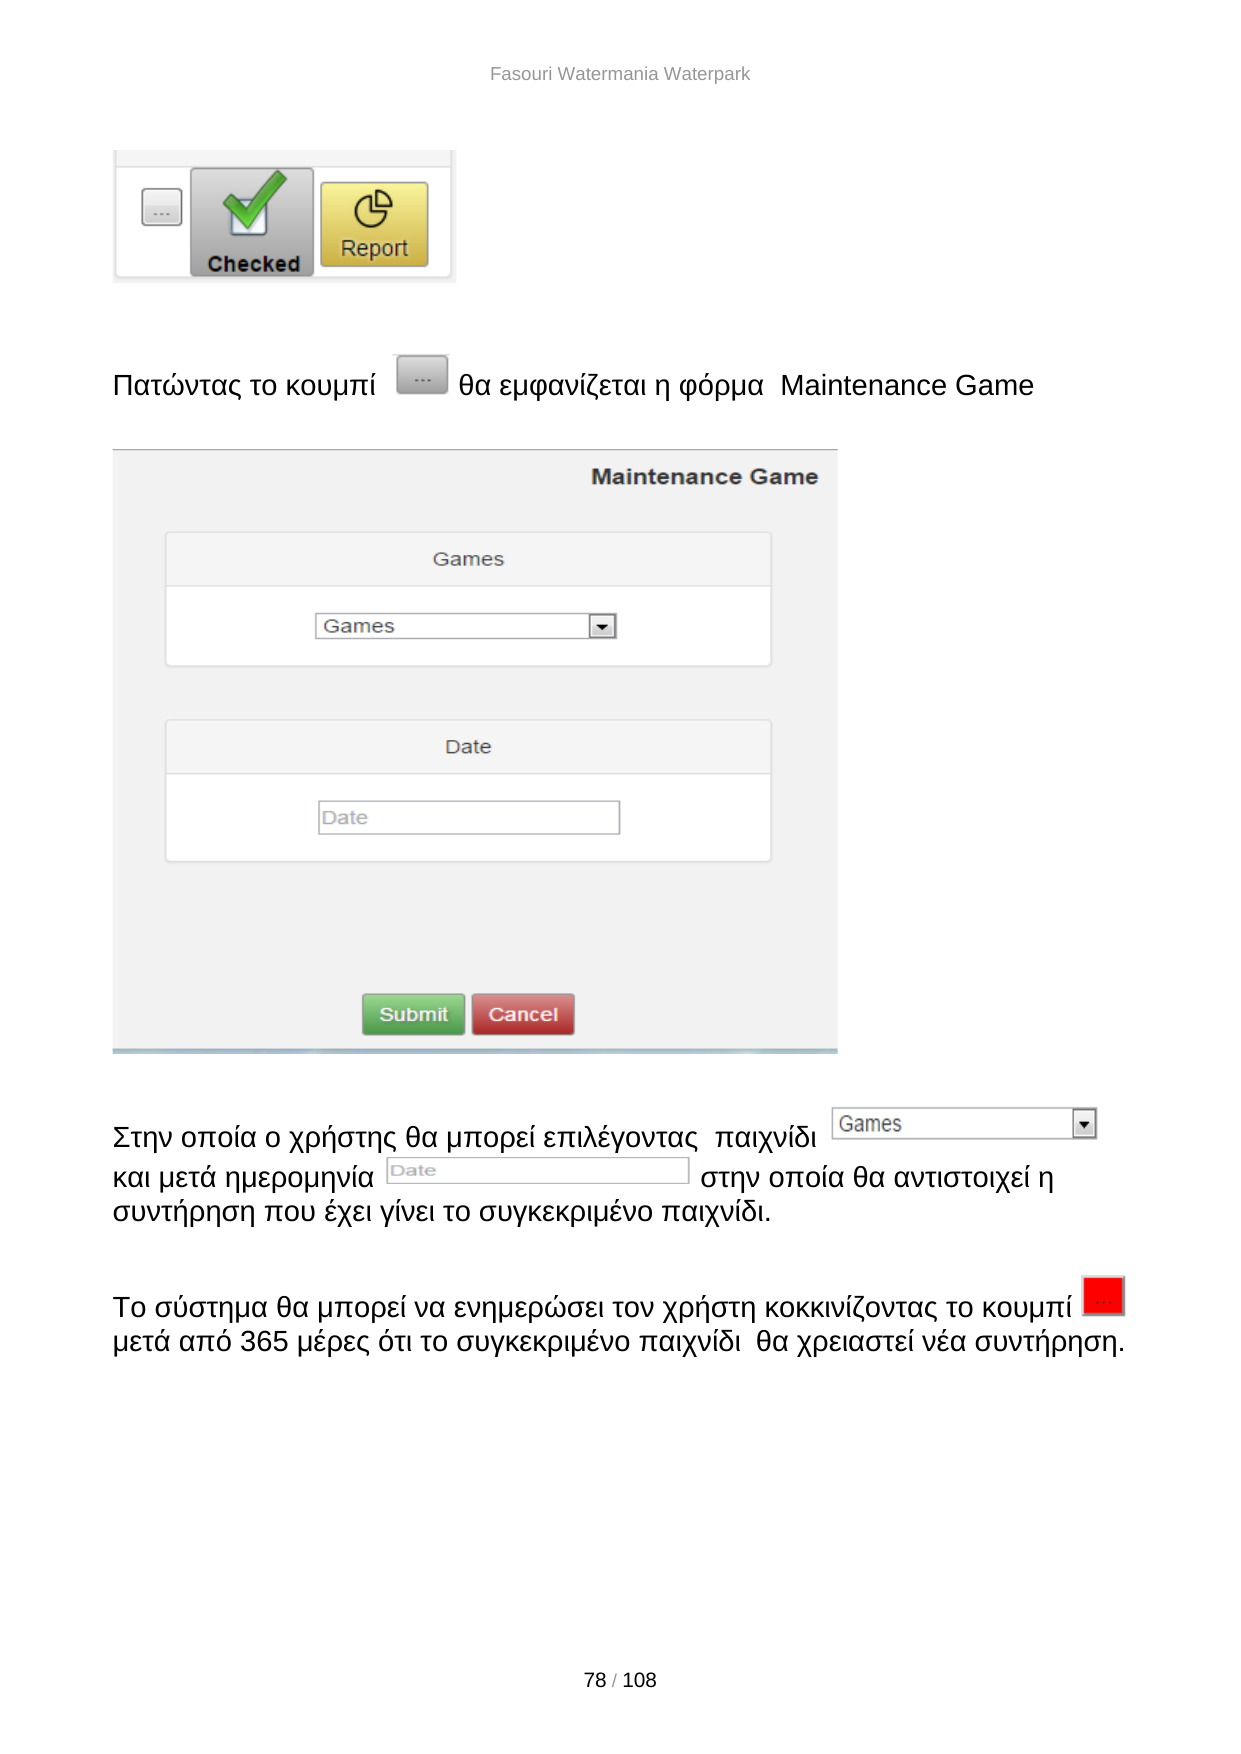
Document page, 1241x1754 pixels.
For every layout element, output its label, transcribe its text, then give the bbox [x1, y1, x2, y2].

picture [392, 354, 450, 396]
picture [1081, 1275, 1127, 1318]
text Πατώντας το κουμπί θα εμφανίζεται η φόρμα Maintenance Game [112, 355, 1128, 401]
picture [112, 449, 838, 1054]
text Το σύστημα θα μπορεί να ενημερώσει τον χρήστη κοκκινίζοντας το κουμπί μετά από 365 μέρες ότι το συγκεκριμένο παιχνίδι θα χρειαστεί νέα συντήρηση. [112, 1275, 1128, 1357]
picture [825, 1102, 1103, 1148]
picture [382, 1153, 693, 1188]
picture [112, 150, 457, 283]
text Στην οποία ο χρήστης θα μπορεί επιλέγοντας παιχνίδι και μετά ημερομηνία στην οποία θα αντιστοιχεί η συντήρηση που έχει γίνει το συγκεκριμένο παιχνίδι. [112, 1102, 1128, 1227]
